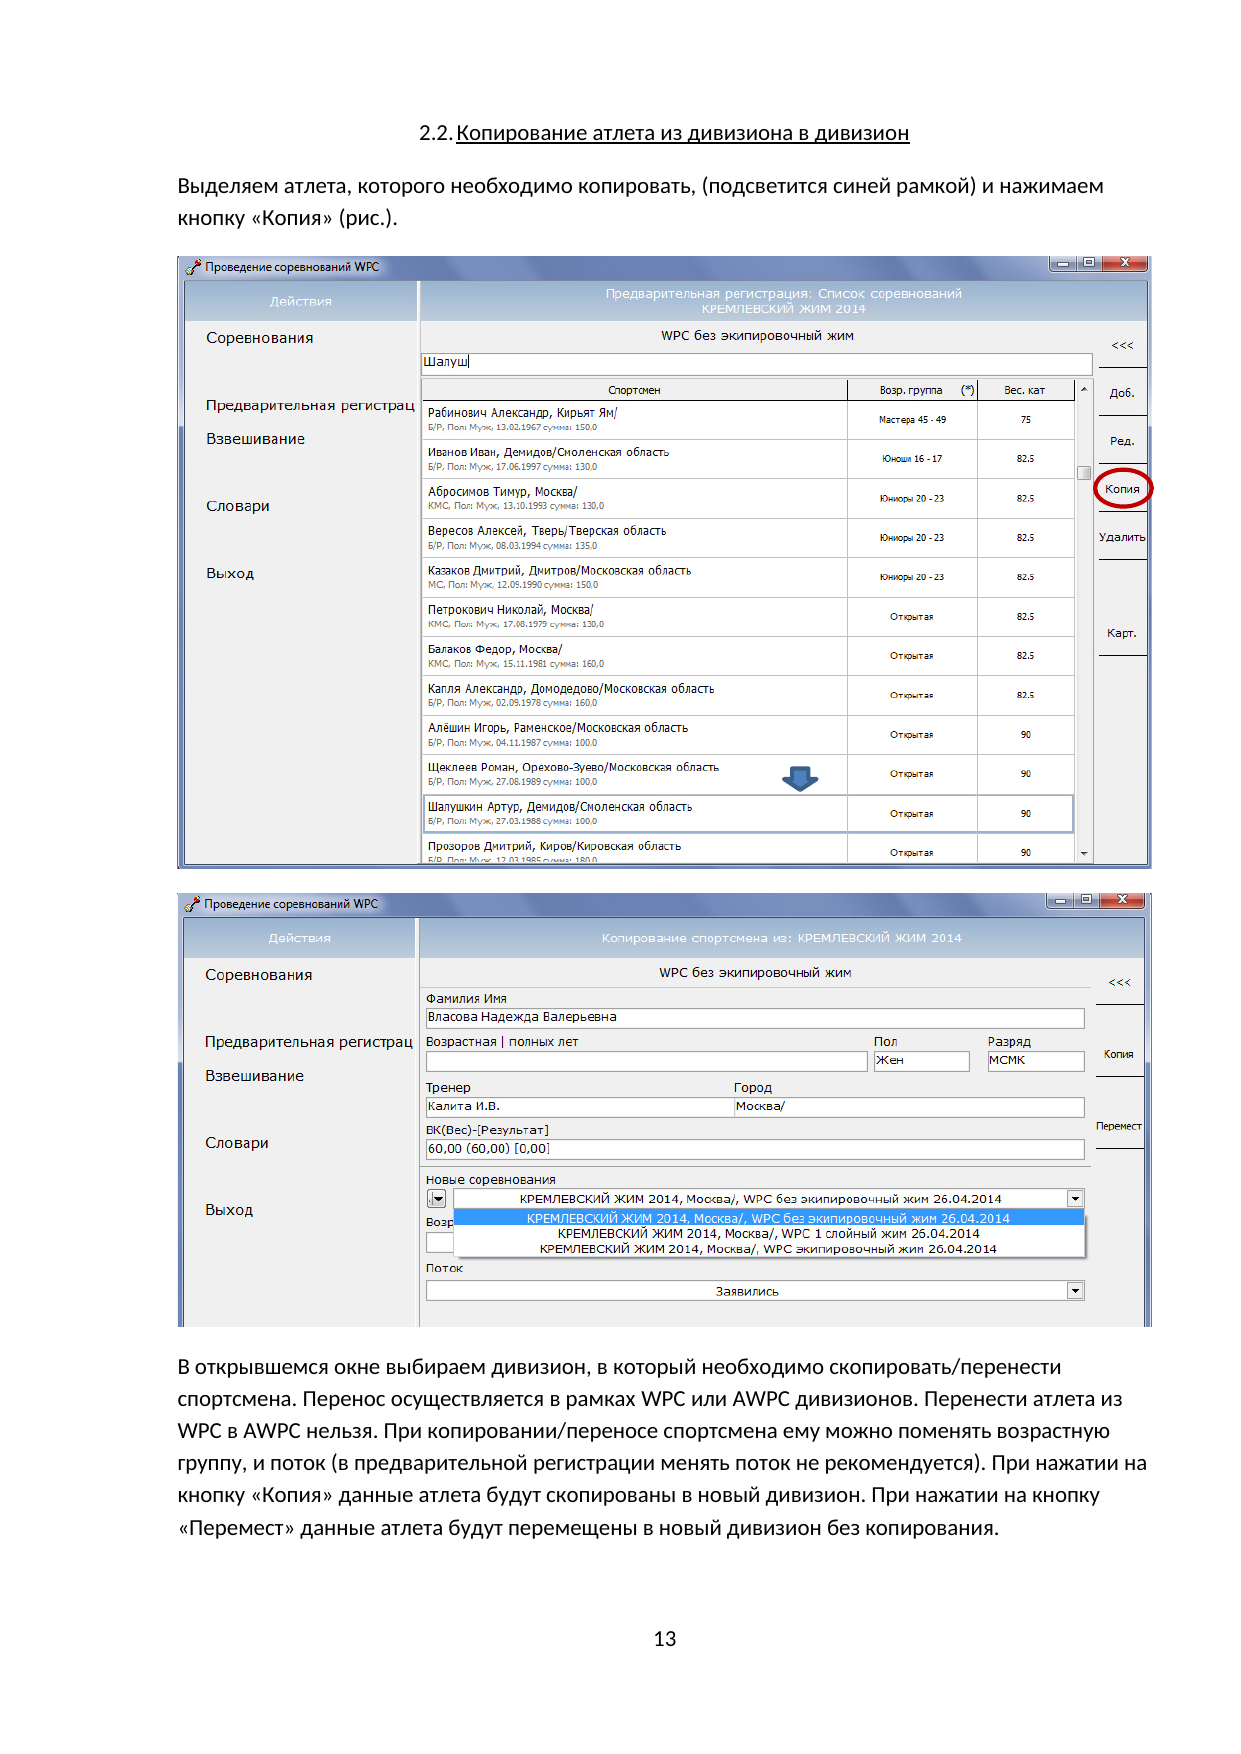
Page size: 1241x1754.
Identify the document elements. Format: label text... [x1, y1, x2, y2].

picture [1098, 472, 1149, 504]
picture [177, 256, 1152, 869]
text Выделяем атлета, которого необходимо копировать, (подсветится синей рамкой) и нажимаем кнопку «Копия» (рис.). [177, 171, 1152, 231]
picture [177, 893, 1152, 1327]
list Копирование атлета из дивизиона в дивизион [177, 118, 1152, 146]
text В открывшемся окне выбираем дивизион, в который необходимо скопировать/перенести спортсмена. Перенос осуществляется в рамках WPC или AWPC дивизионов. Перенести атлета из WPC в AWPC нельзя. При копировании/переносе спортсмена ему можно поменять возрастную группу, и поток (в предварительной регистрации менять поток не рекомендуется). При нажатии на кнопку «Копия» данные атлета будут скопированы в новый дивизион. При нажатии на кнопку «Перемест» данные атлета будут перемещены в новый дивизион без копирования. [177, 1352, 1152, 1541]
